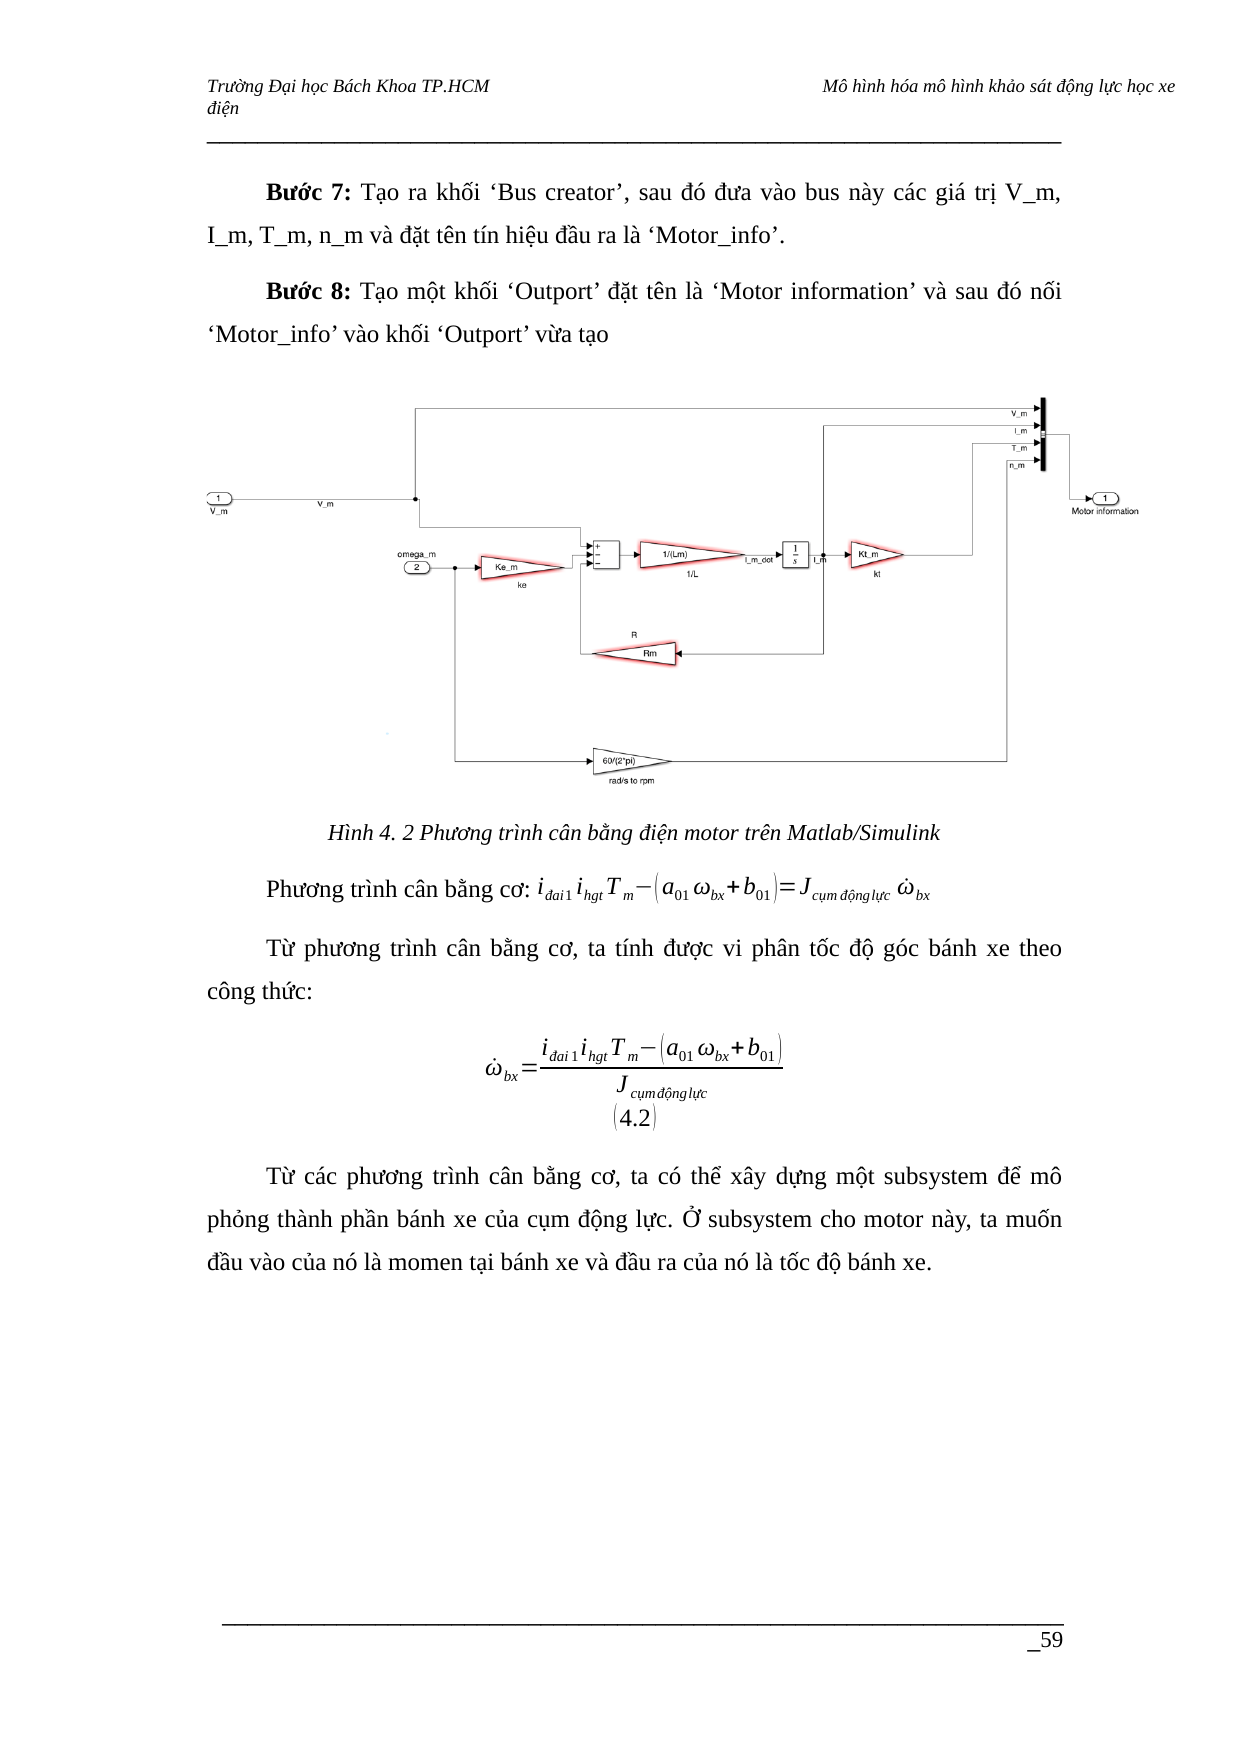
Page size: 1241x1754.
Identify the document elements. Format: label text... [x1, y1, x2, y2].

text Từ phương trình cân bằng cơ, ta tính được vi phân tốc độ góc bánh xe theo công thức: [207, 933, 1063, 1004]
text Từ các phương trình cân bằng cơ, ta có thể xây dựng một subsystem để mô phỏng thành phần bánh xe của cụm động lực. Ở subsystem cho motor này, ta muốn đầu vào của nó là momen tại bánh xe và đầu ra của nó là tốc độ bánh xe. [207, 1161, 1063, 1276]
text Phương trình cân bằng cơ: [207, 871, 1063, 906]
picture [206, 374, 1147, 791]
text Bước 8: Tạo một khối ‘Outport’ đặt tên là ‘Motor information’ và sau đó nối ‘Motor_info’ vào khối ‘Outport’ vừa tạo [207, 276, 1063, 348]
text Hình 4. 2 Phương trình cân bằng điện motor trên Matlab/Simulink [207, 819, 1063, 846]
text Bước 7: Tạo ra khối ‘Bus creator’, sau đó đưa vào bus này các giá trị V_m, I_m, T_m, n_m và đặt tên tín hiệu đầu ra là ‘Motor_info’. [207, 177, 1063, 249]
